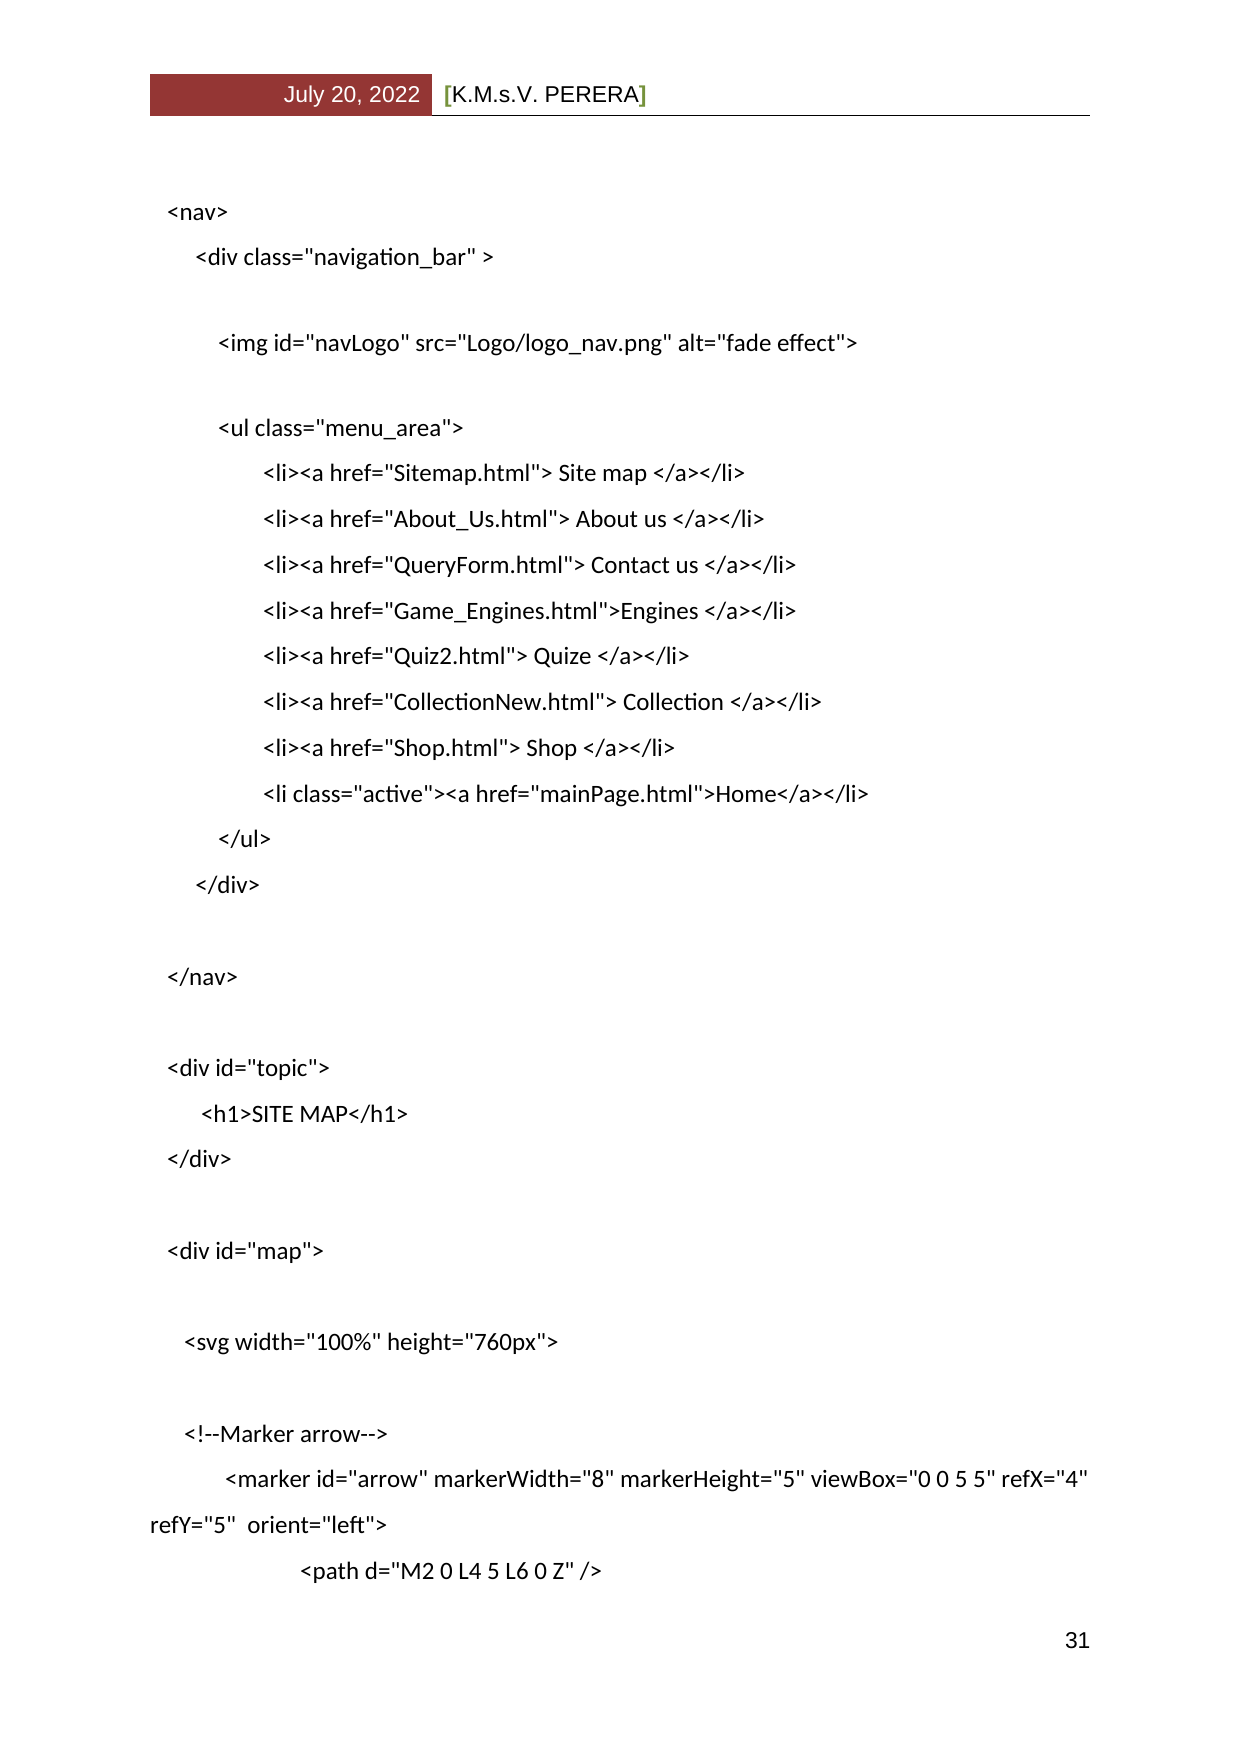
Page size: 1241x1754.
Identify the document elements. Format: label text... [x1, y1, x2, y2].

text <li class="active"><a href="mainPage.html">Home</a></li> [150, 778, 1090, 808]
text <svg width="100%" height="760px"> [150, 1326, 1090, 1357]
text <li><a href="Sitemap.html"> Site map </a></li> [150, 458, 1090, 488]
text <ul class="menu_area"> [150, 412, 1090, 442]
text </div> [150, 1143, 1090, 1174]
text </nav> [150, 961, 1090, 991]
text <marker id="arrow" markerWidth="8" markerHeight="5" viewBox="0 0 5 5" refX="4" refY="5" orient="left"> [150, 1464, 1090, 1540]
text </ul> [150, 823, 1090, 854]
text <div id="map"> [150, 1235, 1090, 1266]
text <nav> [150, 196, 1090, 226]
text <li><a href="Quiz2.html"> Quize </a></li> [150, 641, 1090, 671]
text </div> [150, 869, 1090, 900]
text <img id="navLogo" src="Logo/logo_nav.png" alt="fade effect"> [150, 327, 1090, 357]
text <li><a href="Game_Engines.html">Engines </a></li> [150, 595, 1090, 625]
text <div class="navigation_bar" > [150, 241, 1090, 272]
text <li><a href="About_Us.html"> About us </a></li> [150, 503, 1090, 534]
text <li><a href="Shop.html"> Shop </a></li> [150, 732, 1090, 762]
text <li><a href="QueryForm.html"> Contact us </a></li> [150, 549, 1090, 579]
text <div id="topic"> [150, 1052, 1090, 1083]
text <!--Marker arrow--> [150, 1418, 1090, 1448]
text <li><a href="CollectionNew.html"> Collection </a></li> [150, 686, 1090, 717]
text <h1>SITE MAP</h1> [150, 1098, 1090, 1128]
text <path d="M2 0 L4 5 L6 0 Z" /> [150, 1555, 1090, 1586]
